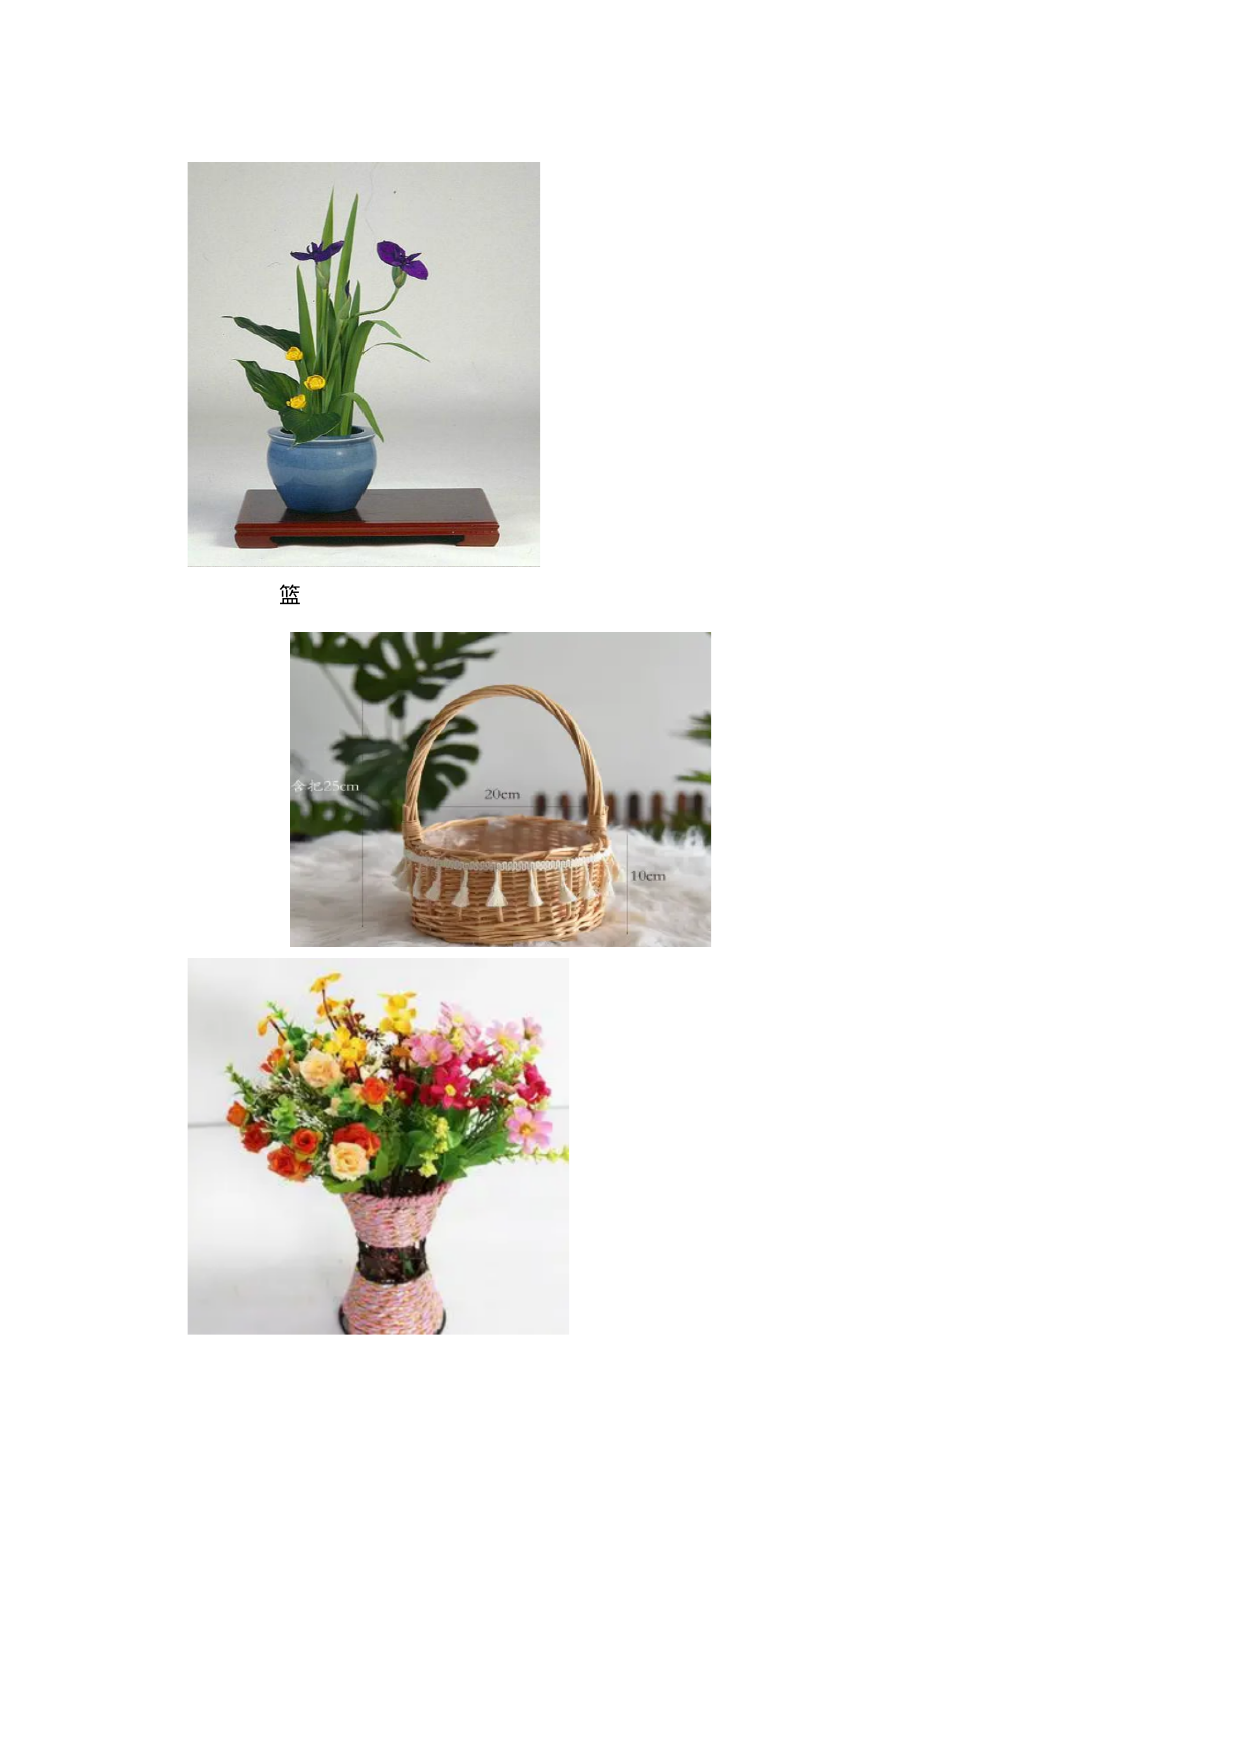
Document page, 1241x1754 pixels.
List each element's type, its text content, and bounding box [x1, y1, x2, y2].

text 篮 [187, 578, 1053, 609]
picture [279, 625, 712, 947]
picture [187, 958, 570, 1350]
picture [187, 162, 540, 567]
